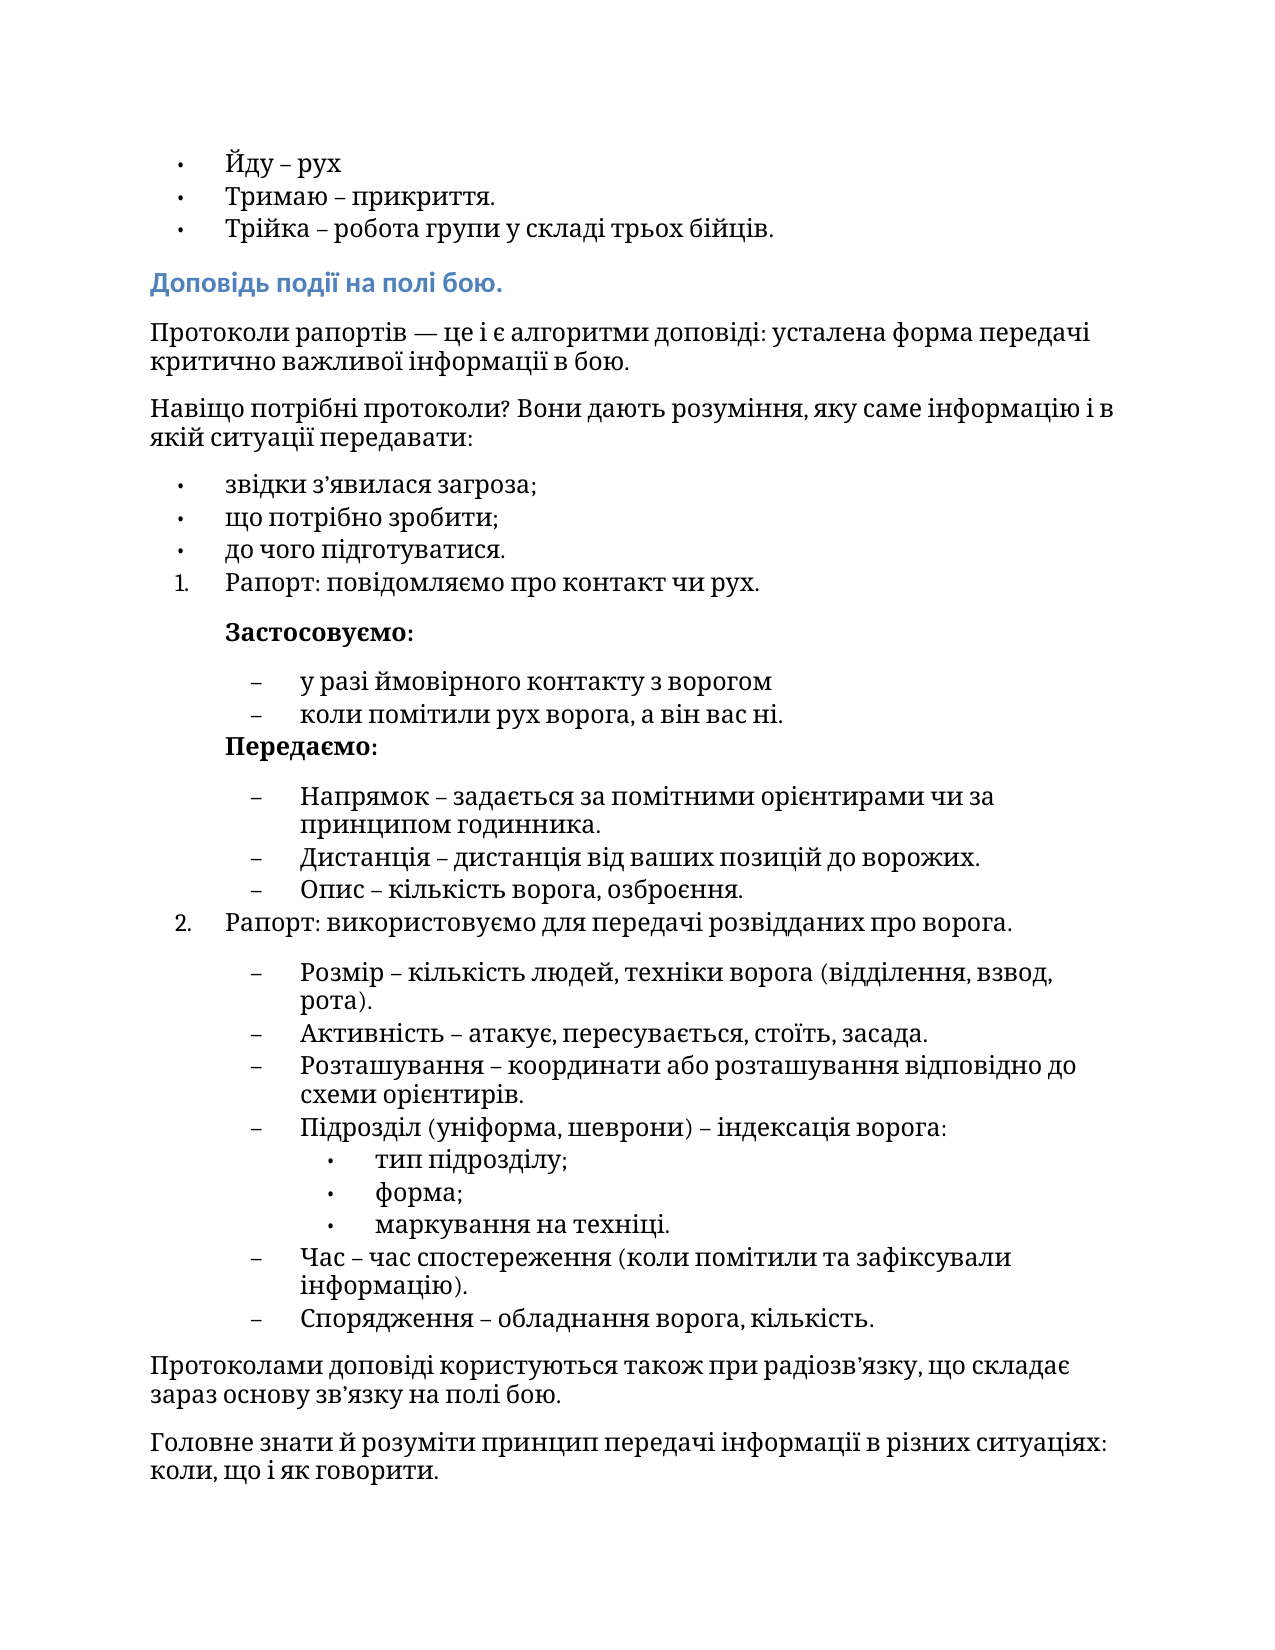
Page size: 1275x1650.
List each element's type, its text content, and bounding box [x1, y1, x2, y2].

list до чого підготуватися. [175, 536, 1125, 565]
list звідки з’явилася загроза; [175, 471, 1125, 500]
subtitle Доповідь події на полі бою. [150, 264, 1125, 300]
list Розташування – координати або розташування відповідно до схеми орієнтирів. [250, 1052, 1125, 1110]
list Напрямок – задається за помітними орієнтирами чи за принципом годинника. [250, 783, 1125, 840]
list Час – час спостереження (коли помітили та зафіксували інформацію). [250, 1243, 1125, 1301]
list маркування на техніці. [325, 1211, 1125, 1240]
list Трійка – робота групи у складі трьох бійців. [175, 215, 1125, 244]
list Тримаю – прикриття. [175, 182, 1125, 211]
list Розмір – кількість людей, техніки ворога (відділення, взвод, рота). [250, 958, 1125, 1016]
list Дистанція – дистанція від ваших позицій до ворожих. [250, 844, 1125, 873]
list Активність – атакує, пересувається, стоїть, засада. [250, 1020, 1125, 1048]
text Навіщо потрібні протоколи? Вони дають розуміння, яку саме інформацію і в якій ситуації передавати: [150, 395, 1125, 453]
list Передаємо: [175, 733, 1125, 762]
list Опис – кількість ворога, озброєння. [250, 876, 1125, 905]
list Йду – рух [175, 150, 1125, 179]
list Спорядження – обладнання ворога, кількість. [250, 1305, 1125, 1333]
list Застосовуємо: [175, 618, 1125, 647]
list у разі ймовірного контакту з ворогом [250, 668, 1125, 697]
text Протоколами доповіді користуються також при радіозв’язку, що складає зараз основу зв’язку на полі бою. [150, 1352, 1125, 1410]
list коли помітили рух ворога, а він вас ні. [250, 701, 1125, 729]
list тип підрозділу; [325, 1146, 1125, 1175]
text Головне знати й розуміти принцип передачі інформації в різних ситуаціях: коли, що і як говорити. [150, 1428, 1125, 1486]
list Підрозділ (уніформа, шеврони) – індексація ворога: [250, 1113, 1125, 1142]
text Протоколи рапортів — це і є алгоритми доповіді: усталена форма передачі критично важливої інформації в бою. [150, 319, 1125, 376]
list Рапорт: повідомляємо про контакт чи рух. [175, 569, 1125, 598]
list форма; [325, 1178, 1125, 1207]
list Рапорт: використовуємо для передачі розвідданих про ворога. [175, 909, 1125, 938]
list що потрібно зробити; [175, 504, 1125, 533]
